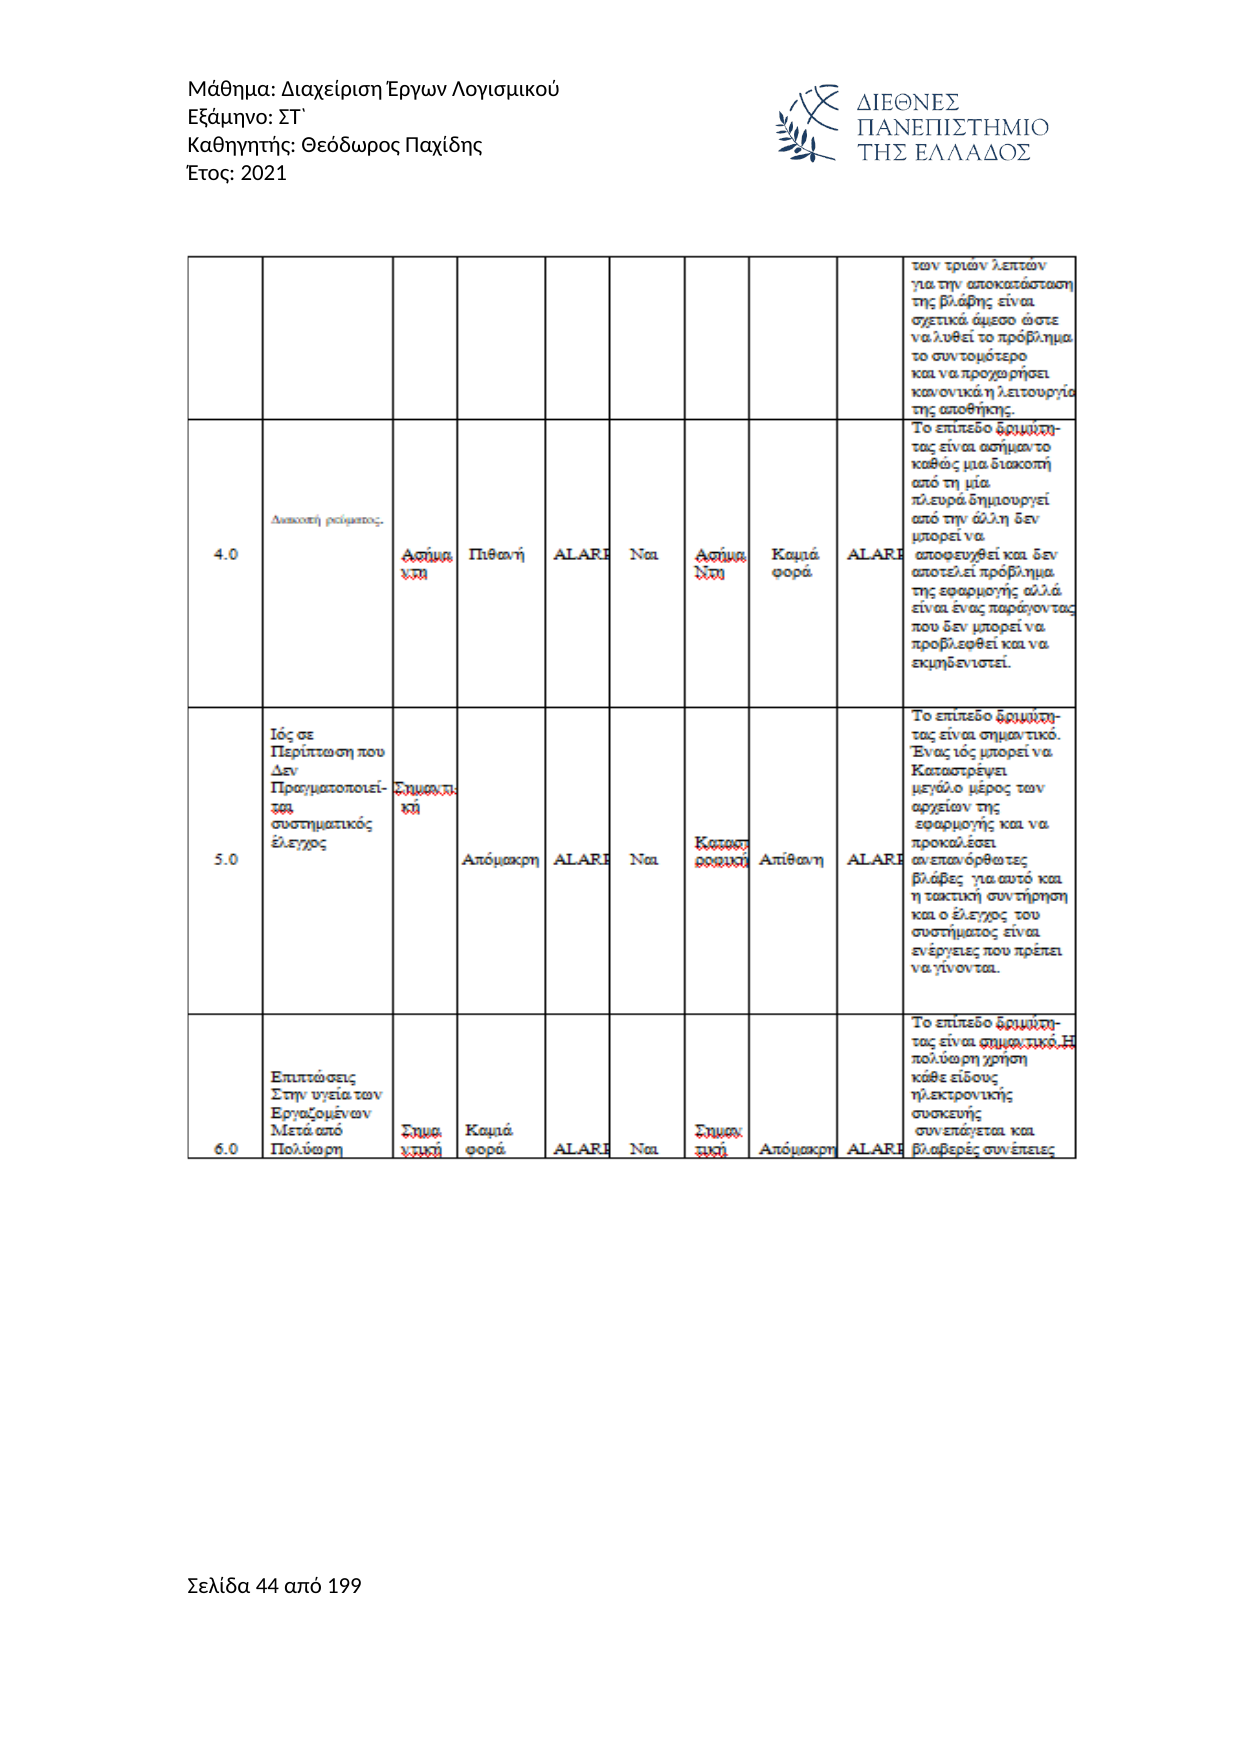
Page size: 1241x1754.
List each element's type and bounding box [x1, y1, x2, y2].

picture [187, 251, 1088, 1167]
picture [752, 73, 1073, 174]
